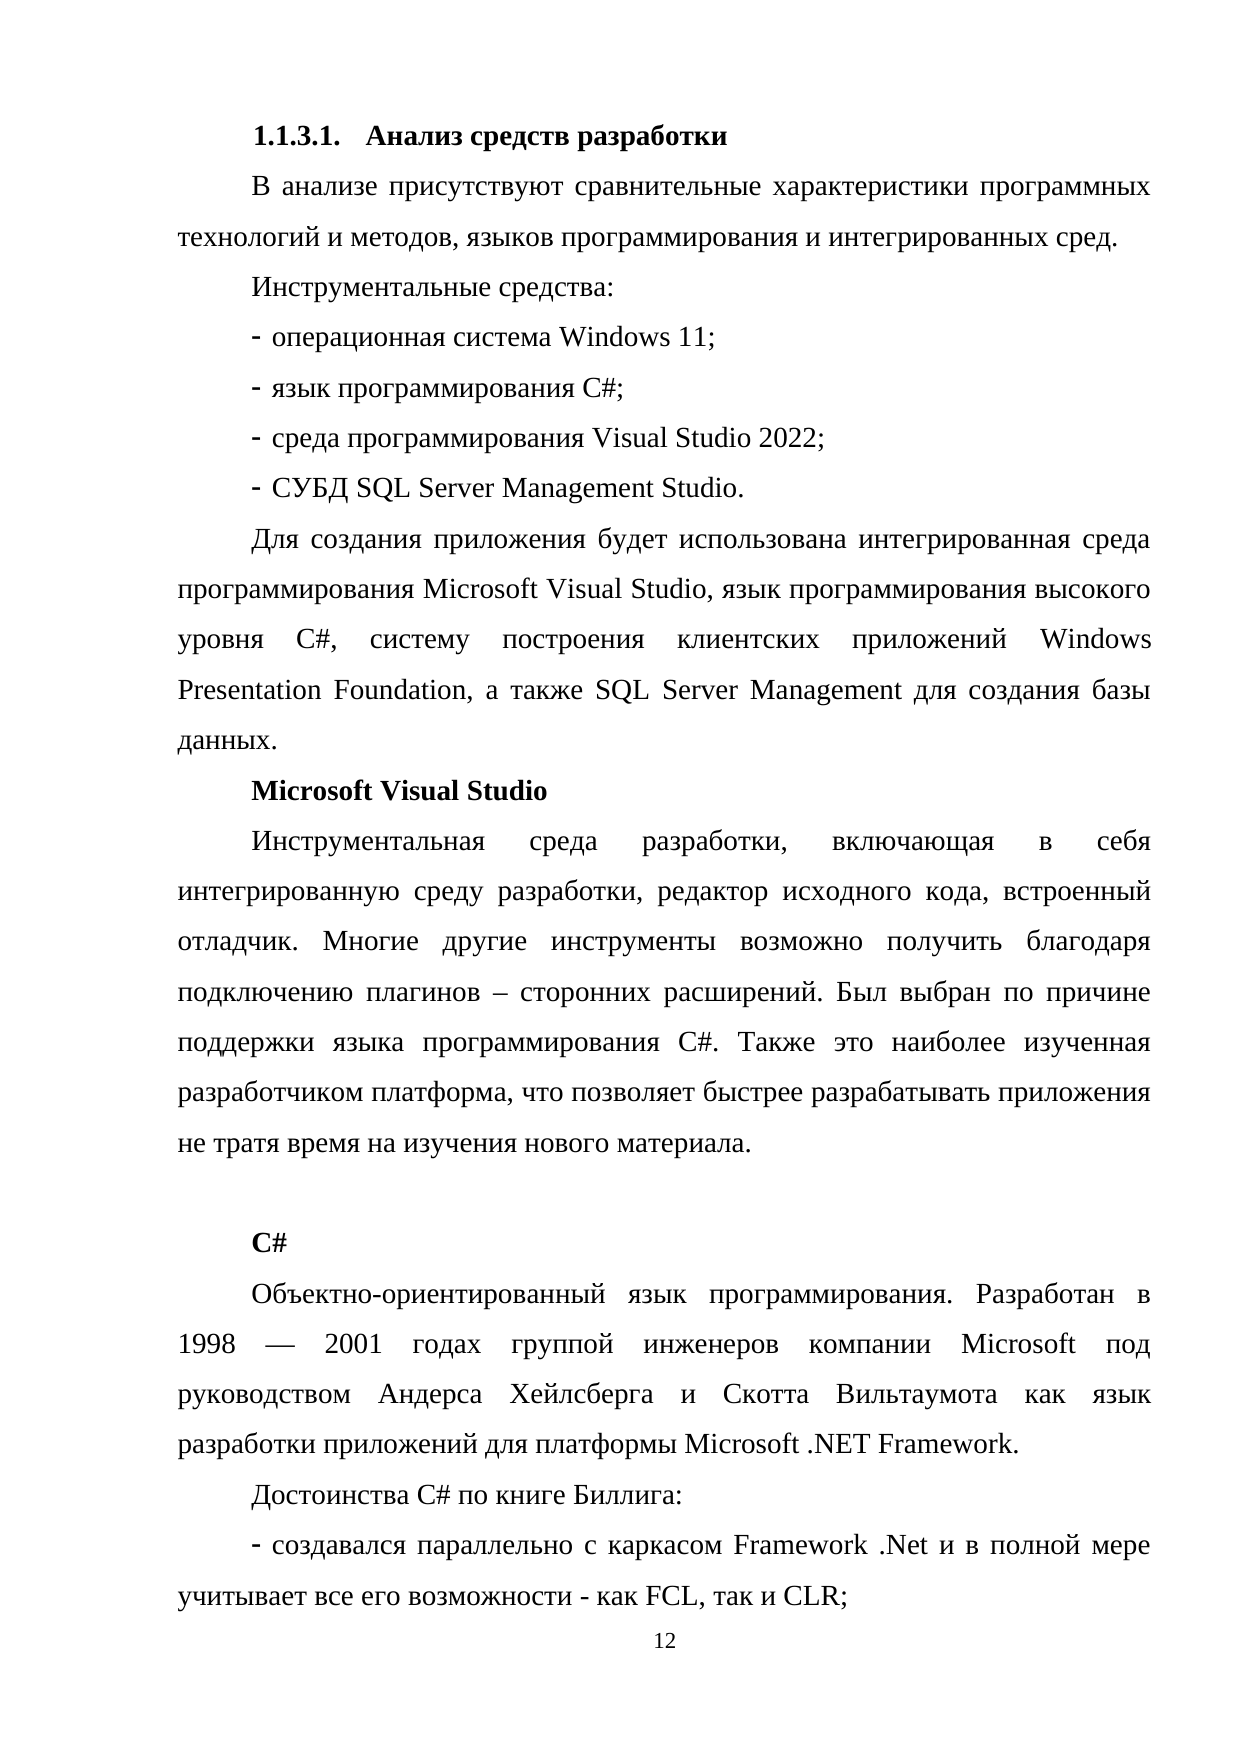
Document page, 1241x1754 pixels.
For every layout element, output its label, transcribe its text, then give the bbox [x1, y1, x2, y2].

text В анализе присутствуют сравнительные характеристики программных технологий и методов, языков программирования и интегрированных сред. [177, 168, 1152, 252]
text Для создания приложения будет использована интегрированная среда программирования Microsoft Visual Studio, язык программирования высокого уровня С#, систему построения клиентских приложений Windows Presentation Foundation, а также SQL Server Management для создания базы данных. [177, 521, 1152, 756]
text Microsoft Visual Studio [177, 773, 1152, 806]
text Инструментальная среда разработки, включающая в себя интегрированную среду разработки, редактор исходного кода, встроенный отладчик. Многие другие инструменты возможно получить благодаря подключению плагинов – сторонних расширений. Был выбран по причине поддержки языка программирования С#. Также это наиболее изученная разработчиком платформа, что позволяет быстрее разрабатывать приложения не тратя время на изучения нового материала. [177, 823, 1152, 1158]
list СУБД SQL Server Management Studio. [177, 471, 1152, 504]
subtitle Анализ средств разработки [253, 118, 1152, 152]
list операционная система Windows 11; [177, 319, 1152, 353]
text Инструментальные средства: [177, 269, 1152, 303]
text Достоинства С# по книге Биллига: [177, 1477, 1152, 1511]
list создавался параллельно с каркасом Framework .Net и в полной мере учитывает все его возможности - как FCL, так и CLR; [177, 1527, 1152, 1611]
list среда программирования Visual Studio 2022; [177, 420, 1152, 454]
text C# [177, 1225, 1152, 1259]
text Объектно-ориентированный язык программирования. Разработан в 1998 — 2001 годах группой инженеров компании Microsoft под руководством Андерса Хейлсберга и Скотта Вильтаумота как язык разработки приложений для платформы Microsoft .NET Framework. [177, 1276, 1152, 1460]
list язык программирования C#; [177, 370, 1152, 403]
